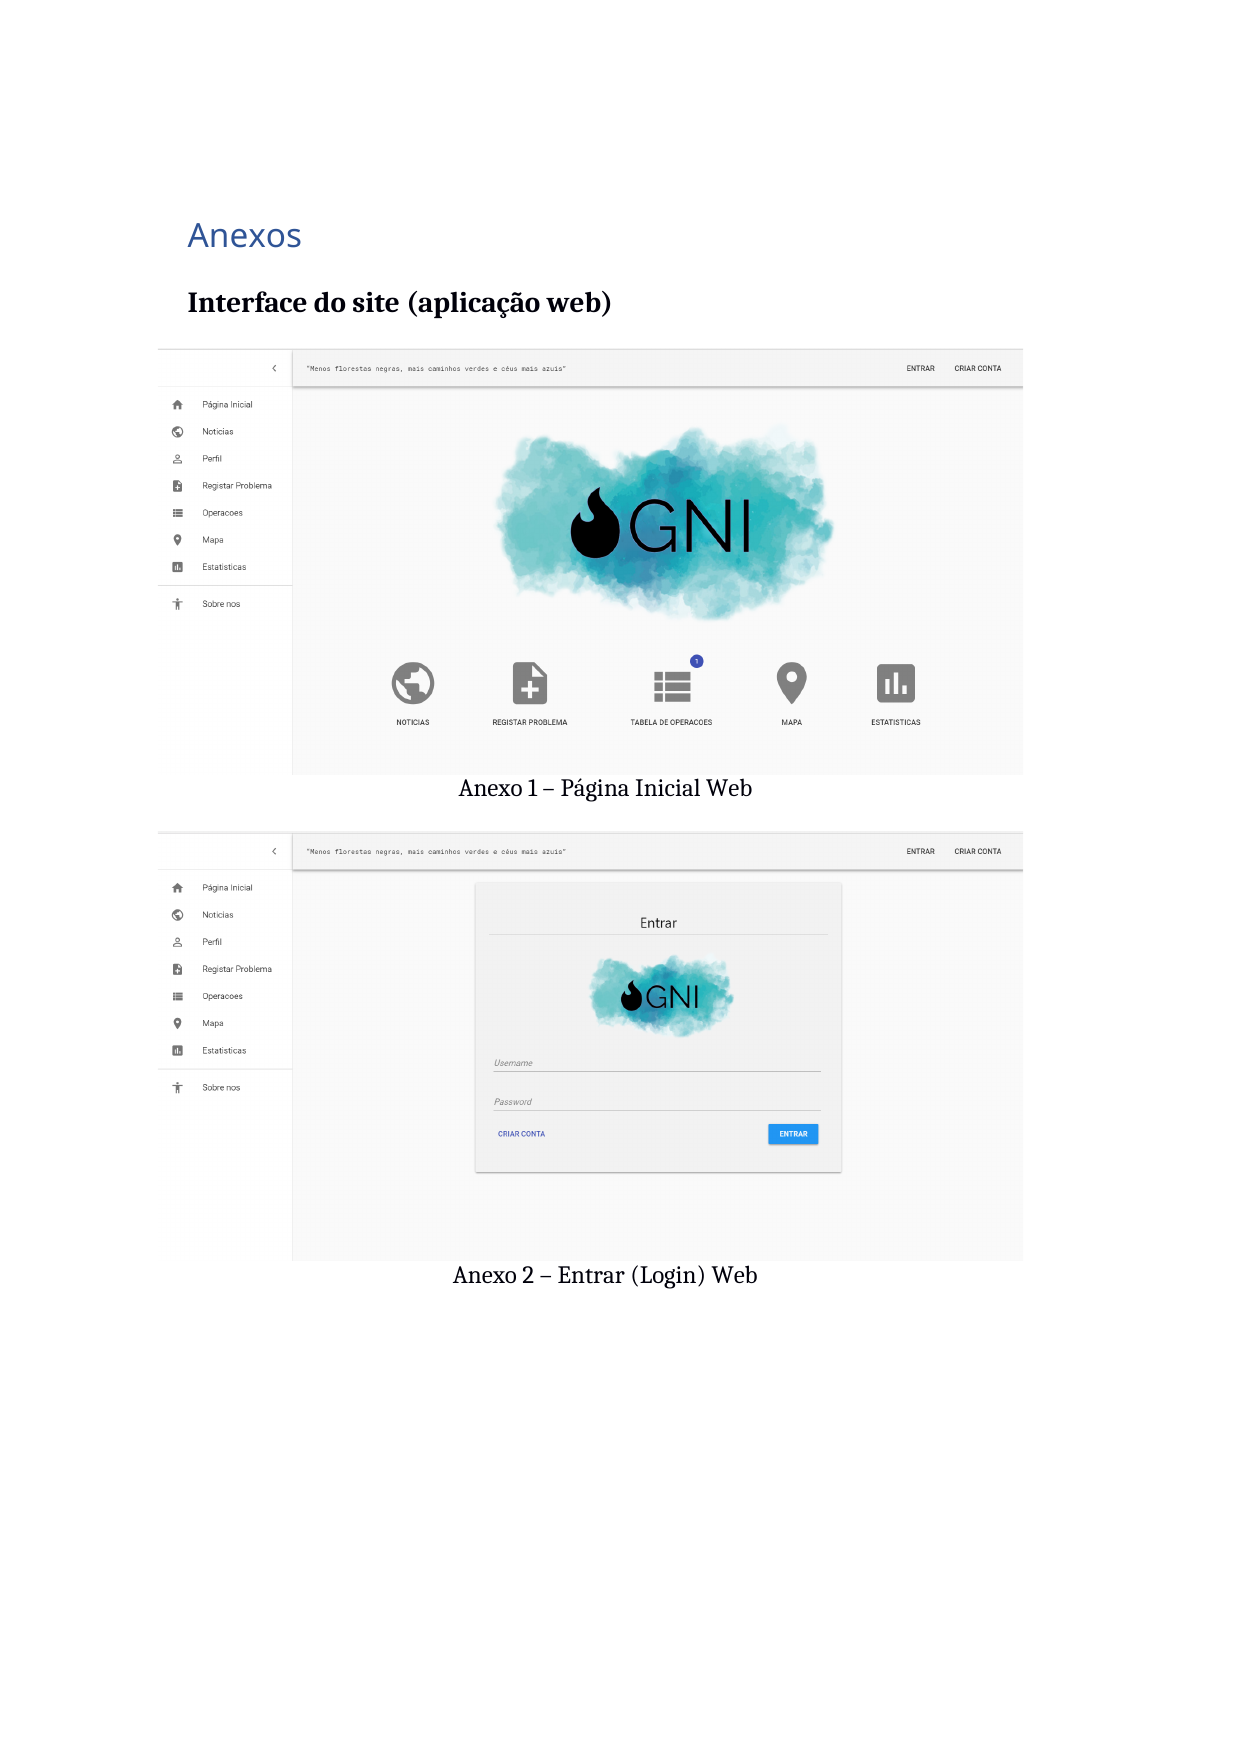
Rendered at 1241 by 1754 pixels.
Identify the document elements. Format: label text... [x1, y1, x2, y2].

text Anexo 1 – Página Inicial Web [158, 774, 1053, 803]
text Interface do site (aplicação web) [187, 286, 1053, 319]
picture [157, 831, 1024, 1261]
picture [157, 348, 1024, 775]
text Anexo 2 – Entrar (Login) Web [158, 1261, 1053, 1289]
subtitle Anexos [187, 212, 1053, 257]
